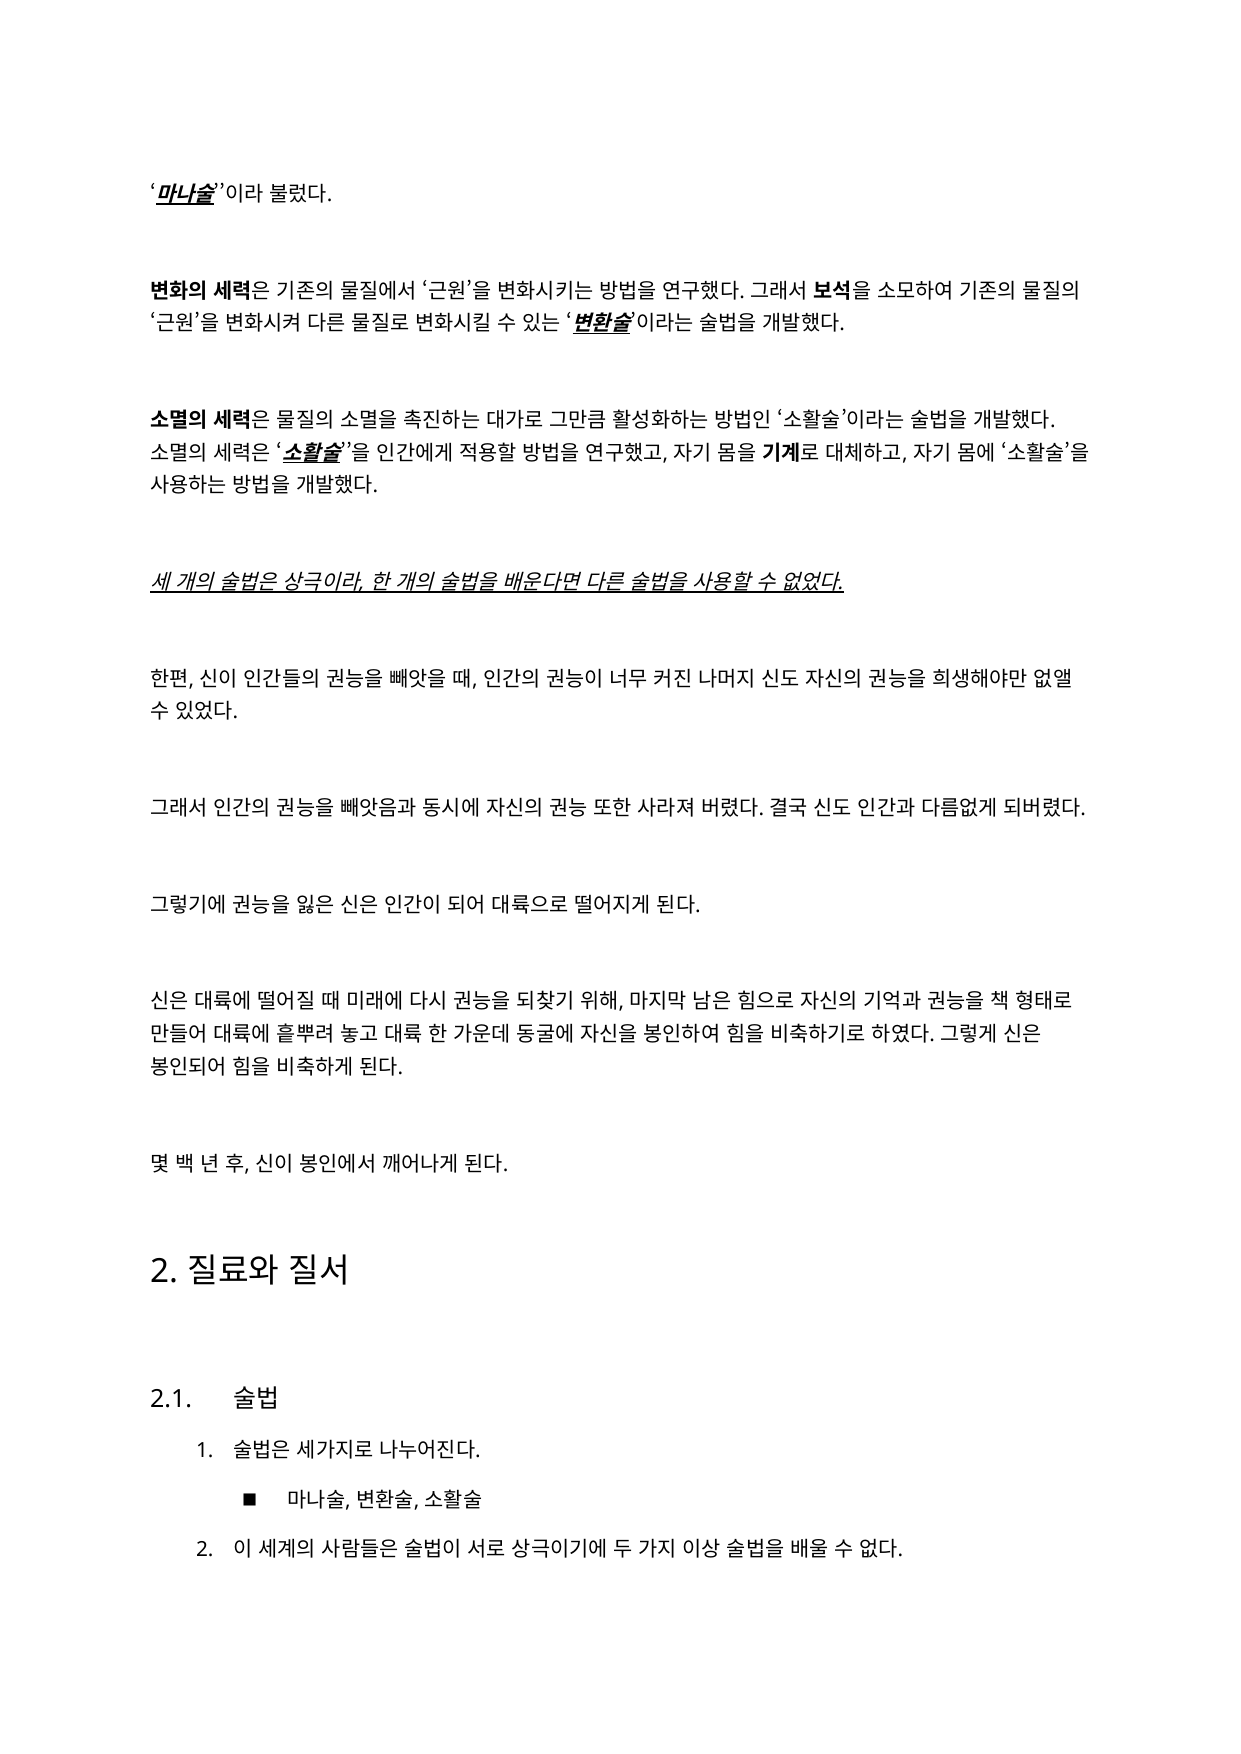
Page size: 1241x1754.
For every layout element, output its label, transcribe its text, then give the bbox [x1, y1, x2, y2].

text 그래서 인간의 권능을 빼앗음과 동시에 자신의 권능 또한 사라져 버렸다. 결국 신도 인간과 다름없게 되버렸다. [150, 791, 1090, 822]
list 이 세계의 사람들은 술법이 서로 상극이기에 두 가지 이상 술법을 배울 수 없다. [196, 1532, 1090, 1563]
list 질료와 질서 [150, 1243, 1090, 1292]
text 몇 백 년 후, 신이 봉인에서 깨어나게 된다. [150, 1147, 1090, 1177]
text 변화의 세력은 기존의 물질에서 ‘근원’을 변화시키는 방법을 연구했다. 그래서 보석을 소모하여 기존의 물질의 ‘근원’을 변화시켜 다른 물질로 변화시킬 수 있는 ‘변환술’이라는 술법을 개발했다. [150, 274, 1090, 337]
list 마나술, 변환술, 소활술 [242, 1483, 1090, 1513]
list 술법은 세가지로 나누어진다. [196, 1434, 1090, 1464]
list 술법 [150, 1378, 1090, 1414]
text 한편, 신이 인간들의 권능을 빼앗을 때, 인간의 권능이 너무 커진 나머지 신도 자신의 권능을 희생해야만 없앨 수 있었다. [150, 662, 1090, 725]
text 신은 대륙에 떨어질 때 미래에 다시 권능을 되찾기 위해, 마지막 남은 힘으로 자신의 기억과 권능을 책 형태로 만들어 대륙에 흩뿌려 놓고 대륙 한 가운데 동굴에 자신을 봉인하여 힘을 비축하기로 하였다. 그렇게 신은 봉인되어 힘을 비축하게 된다. [150, 985, 1090, 1080]
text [150, 177, 1090, 207]
text 그렇기에 권능을 잃은 신은 인간이 되어 대륙으로 떨어지게 된다. [150, 888, 1090, 918]
text 소멸의 세력은 물질의 소멸을 촉진하는 대가로 그만큼 활성화하는 방법인 ‘소활술’이라는 술법을 개발했다. 소멸의 세력은 ‘소활술’’을 인간에게 적용할 방법을 연구했고, 자기 몸을 기계로 대체하고, 자기 몸에 ‘소활술’을 사용하는 방법을 개발했다. [150, 403, 1090, 499]
text 세 개의 술법은 상극이라, 한 개의 술법을 배운다면 다른 술법을 사용할 수 없었다. [150, 565, 1090, 596]
